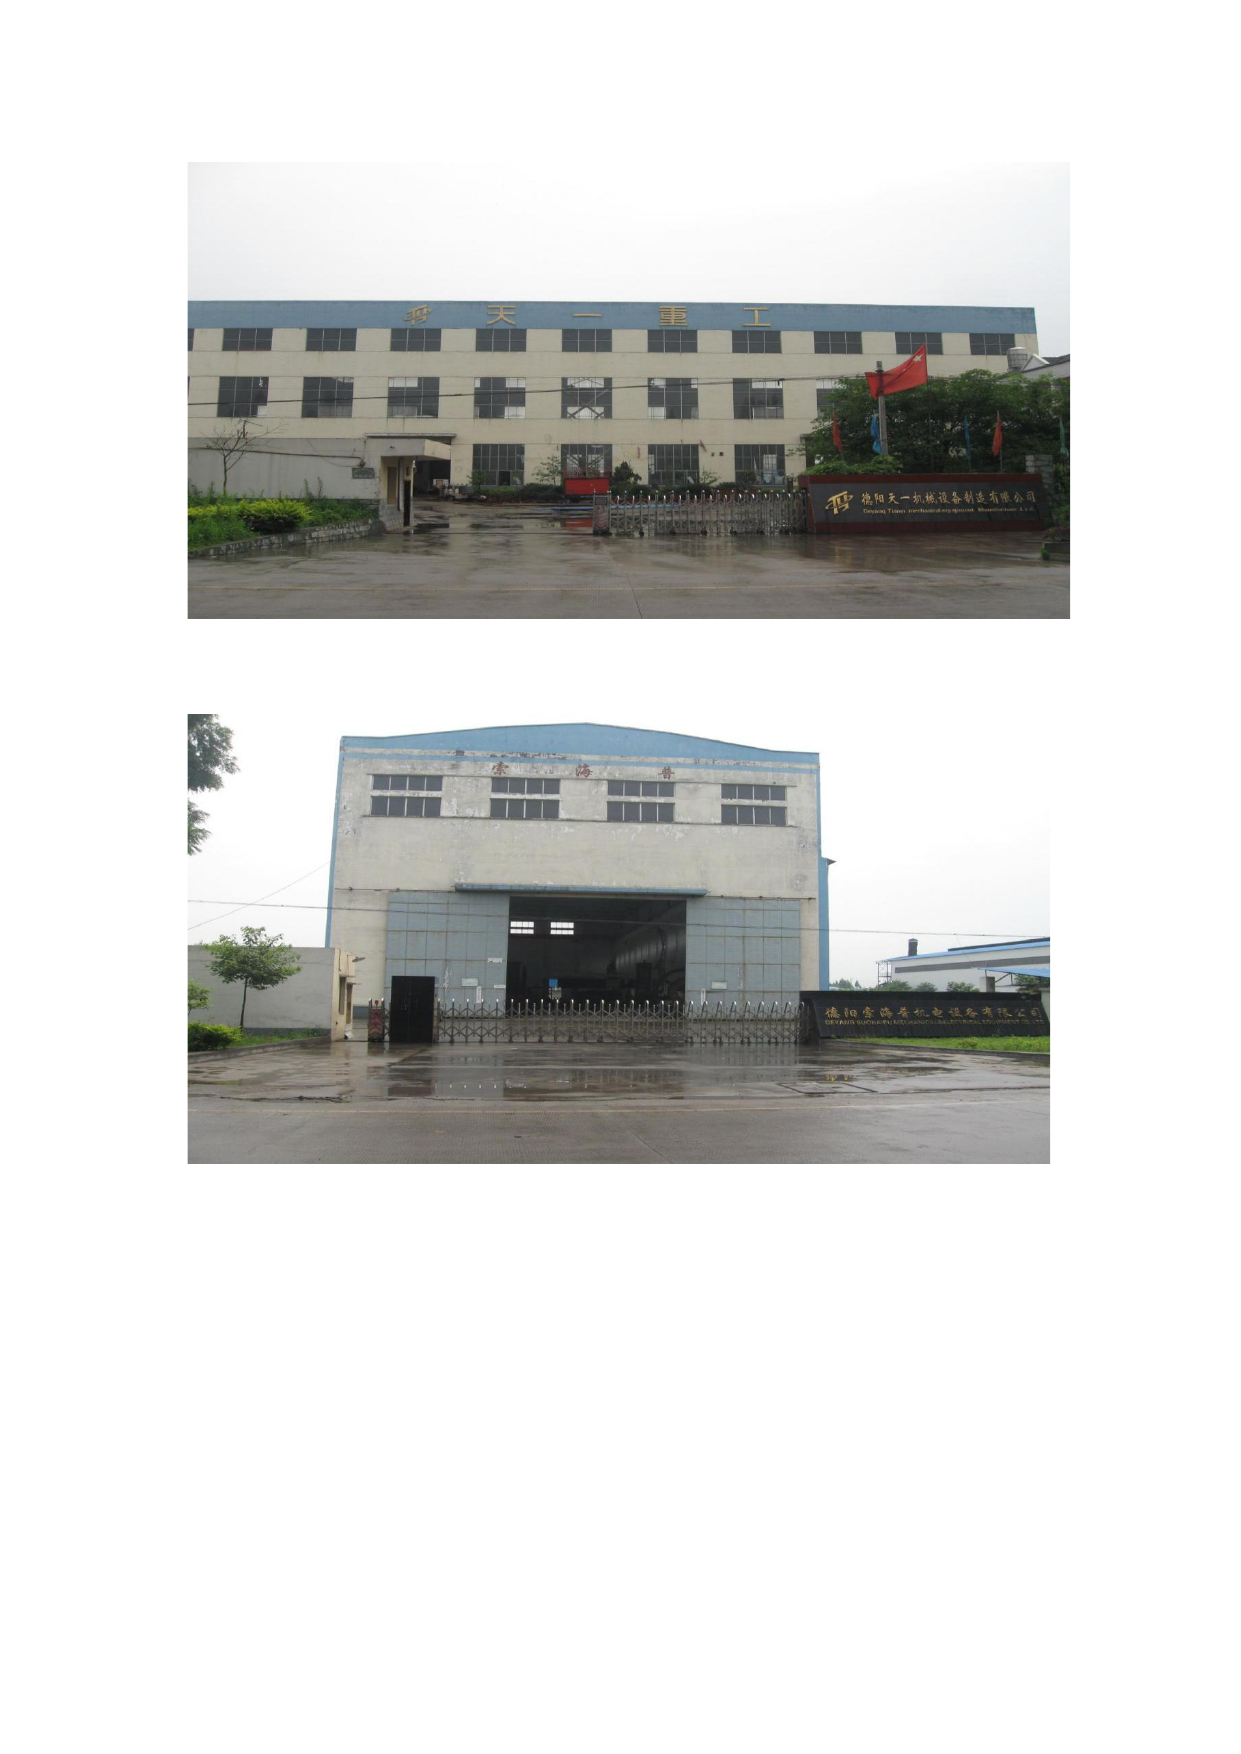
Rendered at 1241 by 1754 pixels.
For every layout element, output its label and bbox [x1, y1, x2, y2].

picture [187, 162, 1071, 619]
picture [187, 714, 1050, 1164]
